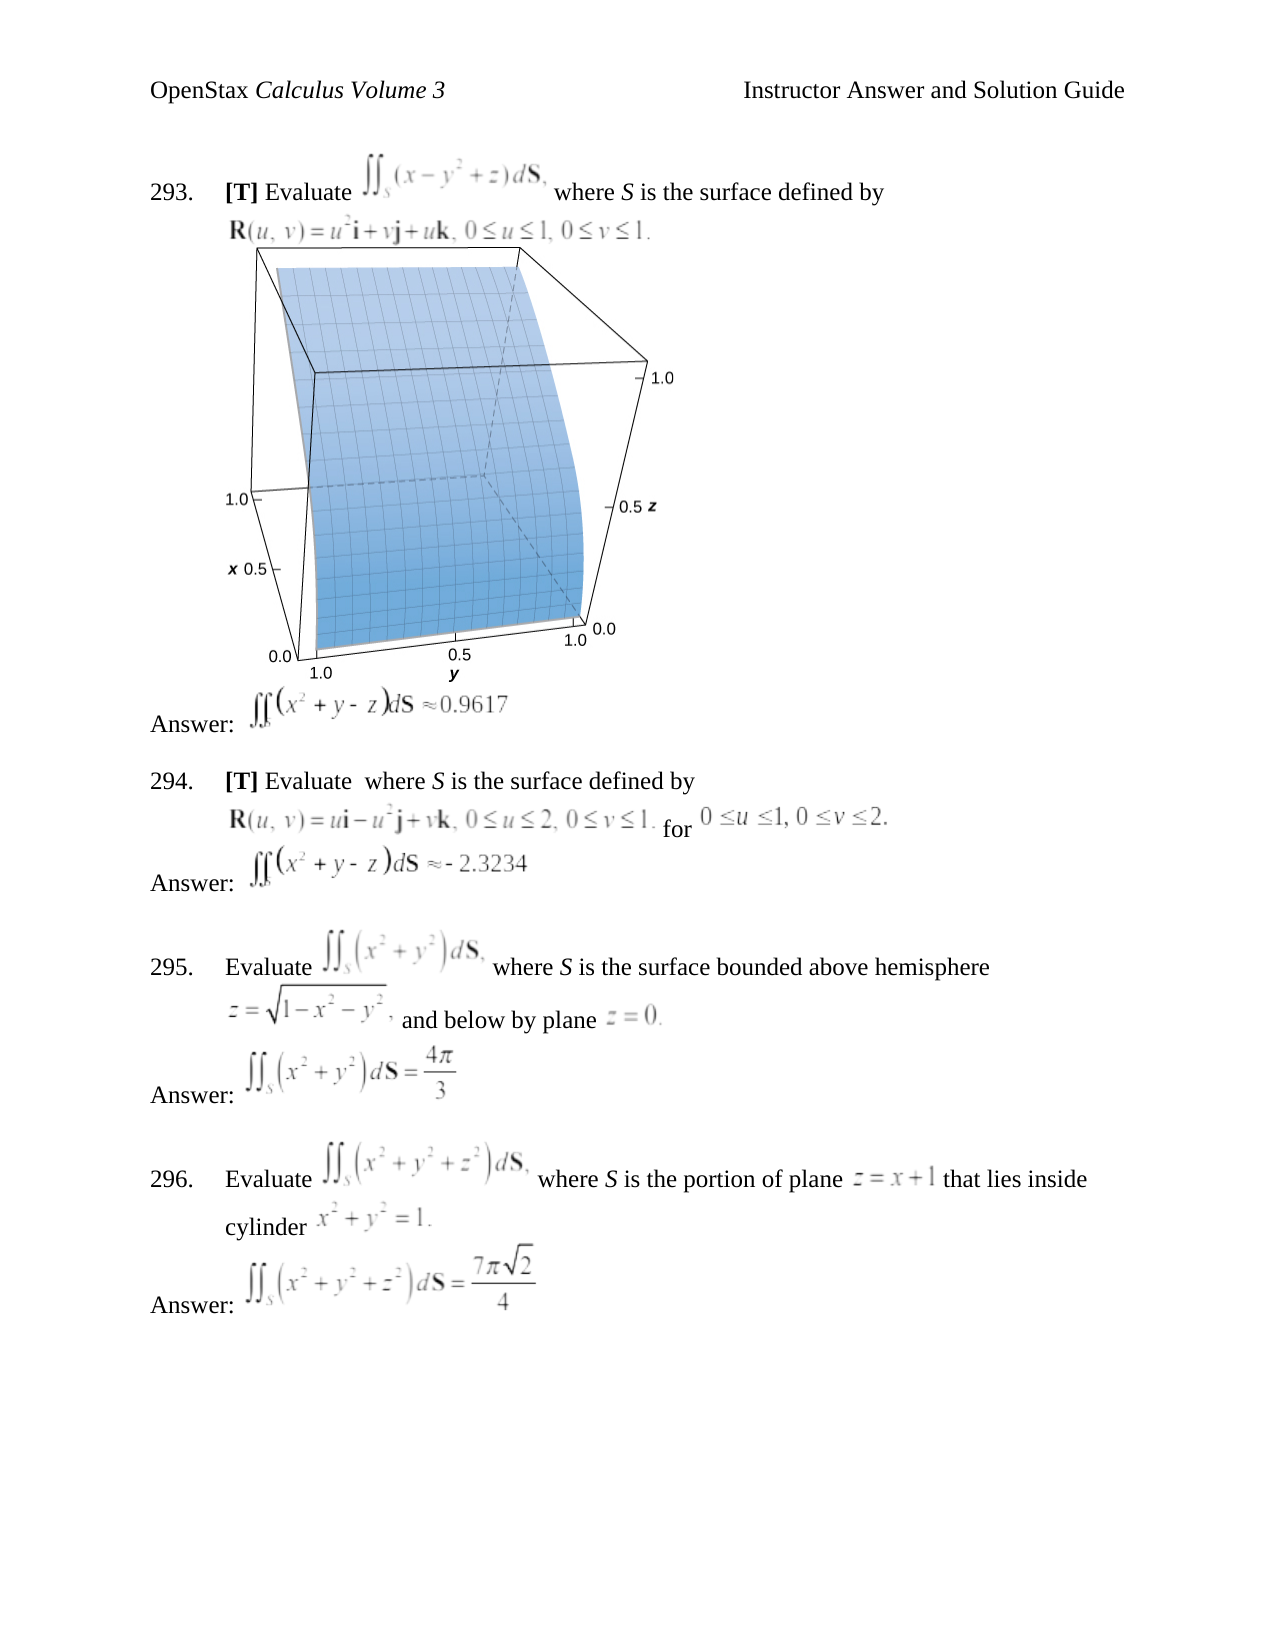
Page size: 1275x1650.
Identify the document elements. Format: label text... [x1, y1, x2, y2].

list Evaluate where S is the portion of plane that lies inside cylinder [150, 1137, 1125, 1240]
text Answer: [150, 1240, 1125, 1319]
list [T] Evaluate where S is the surface defined by for [150, 766, 1125, 842]
picture [225, 247, 674, 684]
text Answer: [150, 1034, 1125, 1108]
list Evaluate where S is the surface bounded above hemisphere and below by plane [150, 925, 1125, 1034]
list [T] Evaluate where S is the surface defined by [150, 150, 1125, 248]
text Answer: [150, 842, 1125, 896]
text Answer: [150, 683, 1125, 737]
